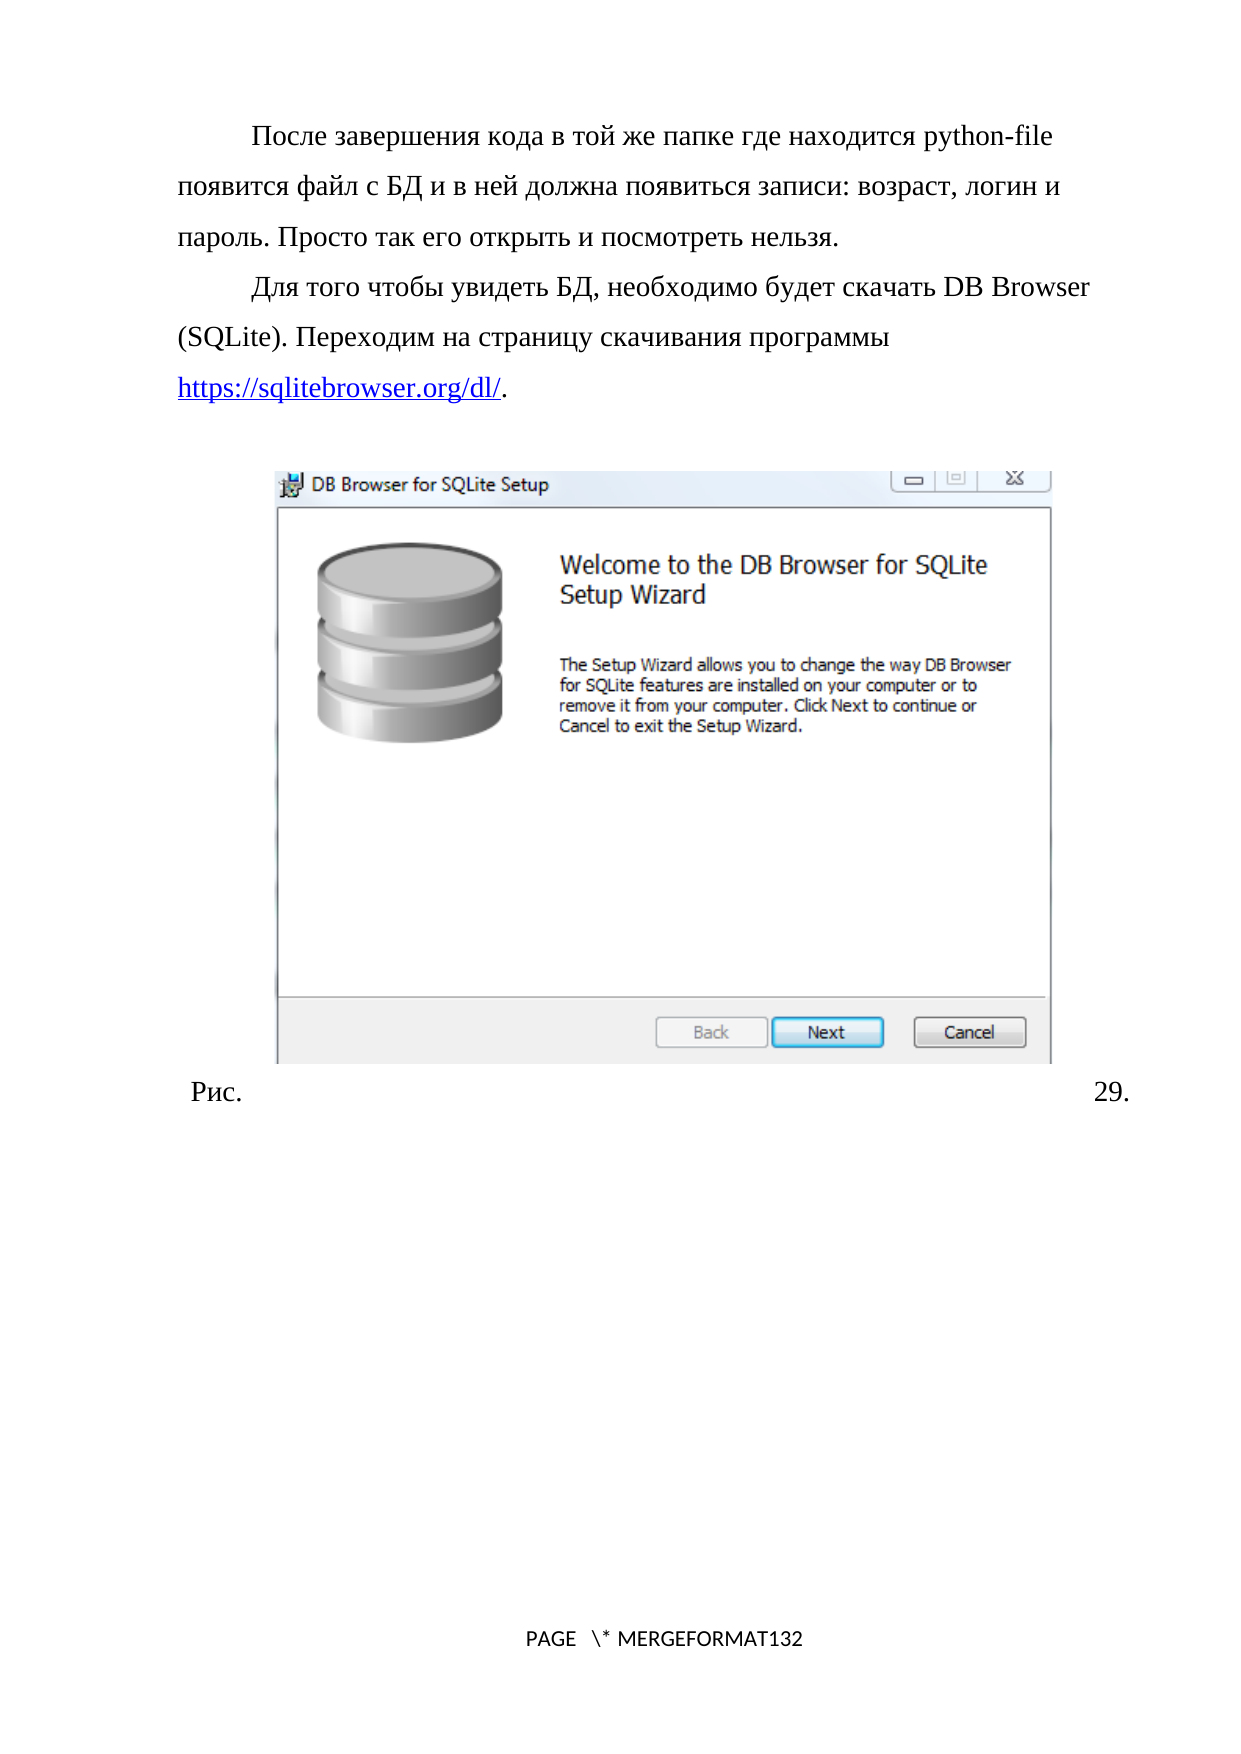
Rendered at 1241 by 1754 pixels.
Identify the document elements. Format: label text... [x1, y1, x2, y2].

text Рис. 29. (Установщик DB Browser) [177, 1074, 1152, 1108]
picture [274, 471, 1053, 1064]
text После завершения кода в той же папке где находится python-file появится файл с БД и в ней должна появиться записи: возраст, логин и пароль. Просто так его открыть и посмотреть нельзя. [177, 118, 1152, 252]
text Для того чтобы увидеть БД, необходимо будет скачать DB Browser (SQLite). Переходим на страницу скачивания программы https://sqlitebrowser.org/dl/. [177, 269, 1152, 403]
